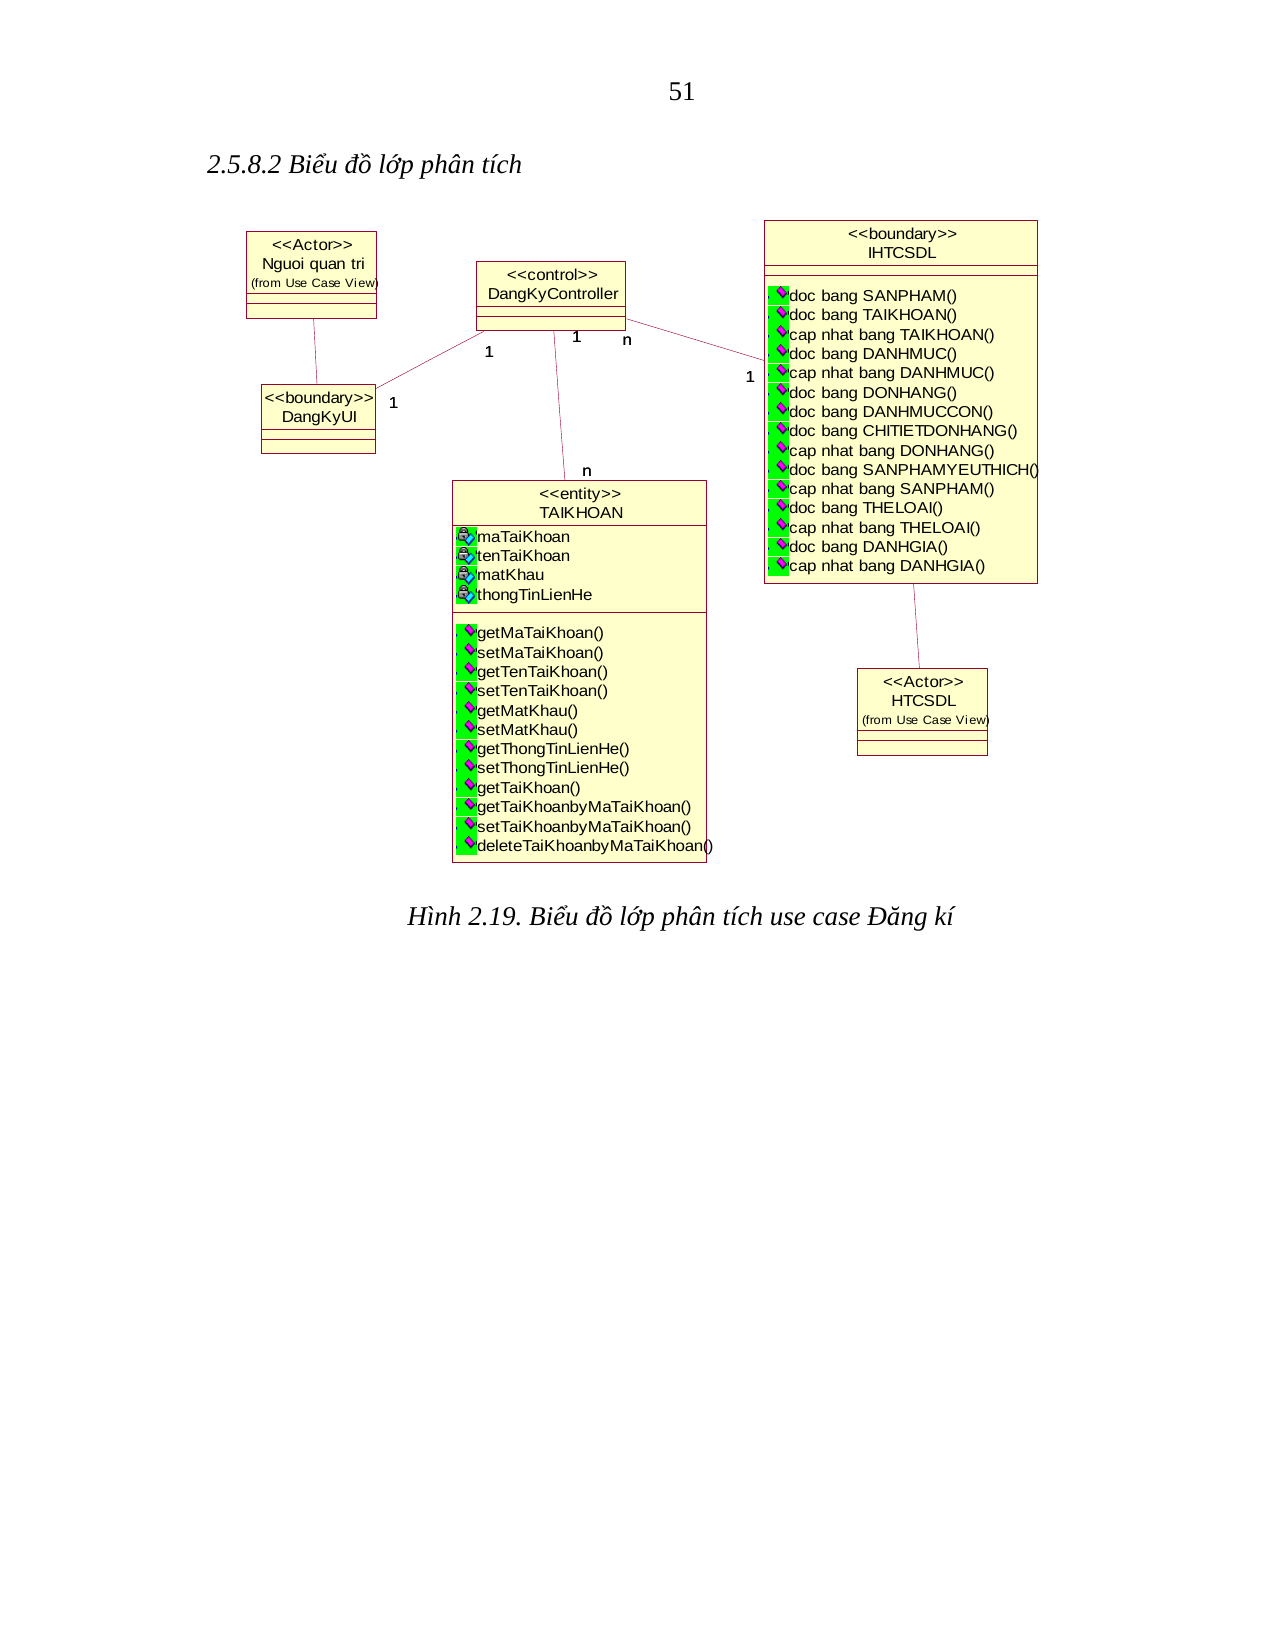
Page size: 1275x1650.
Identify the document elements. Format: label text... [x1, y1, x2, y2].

text Hình 2.19. Biểu đồ lớp phân tích use case Đăng kí [207, 900, 1157, 932]
text 2.5.8.2 Biểu đồ lớp phân tích [207, 148, 1157, 885]
